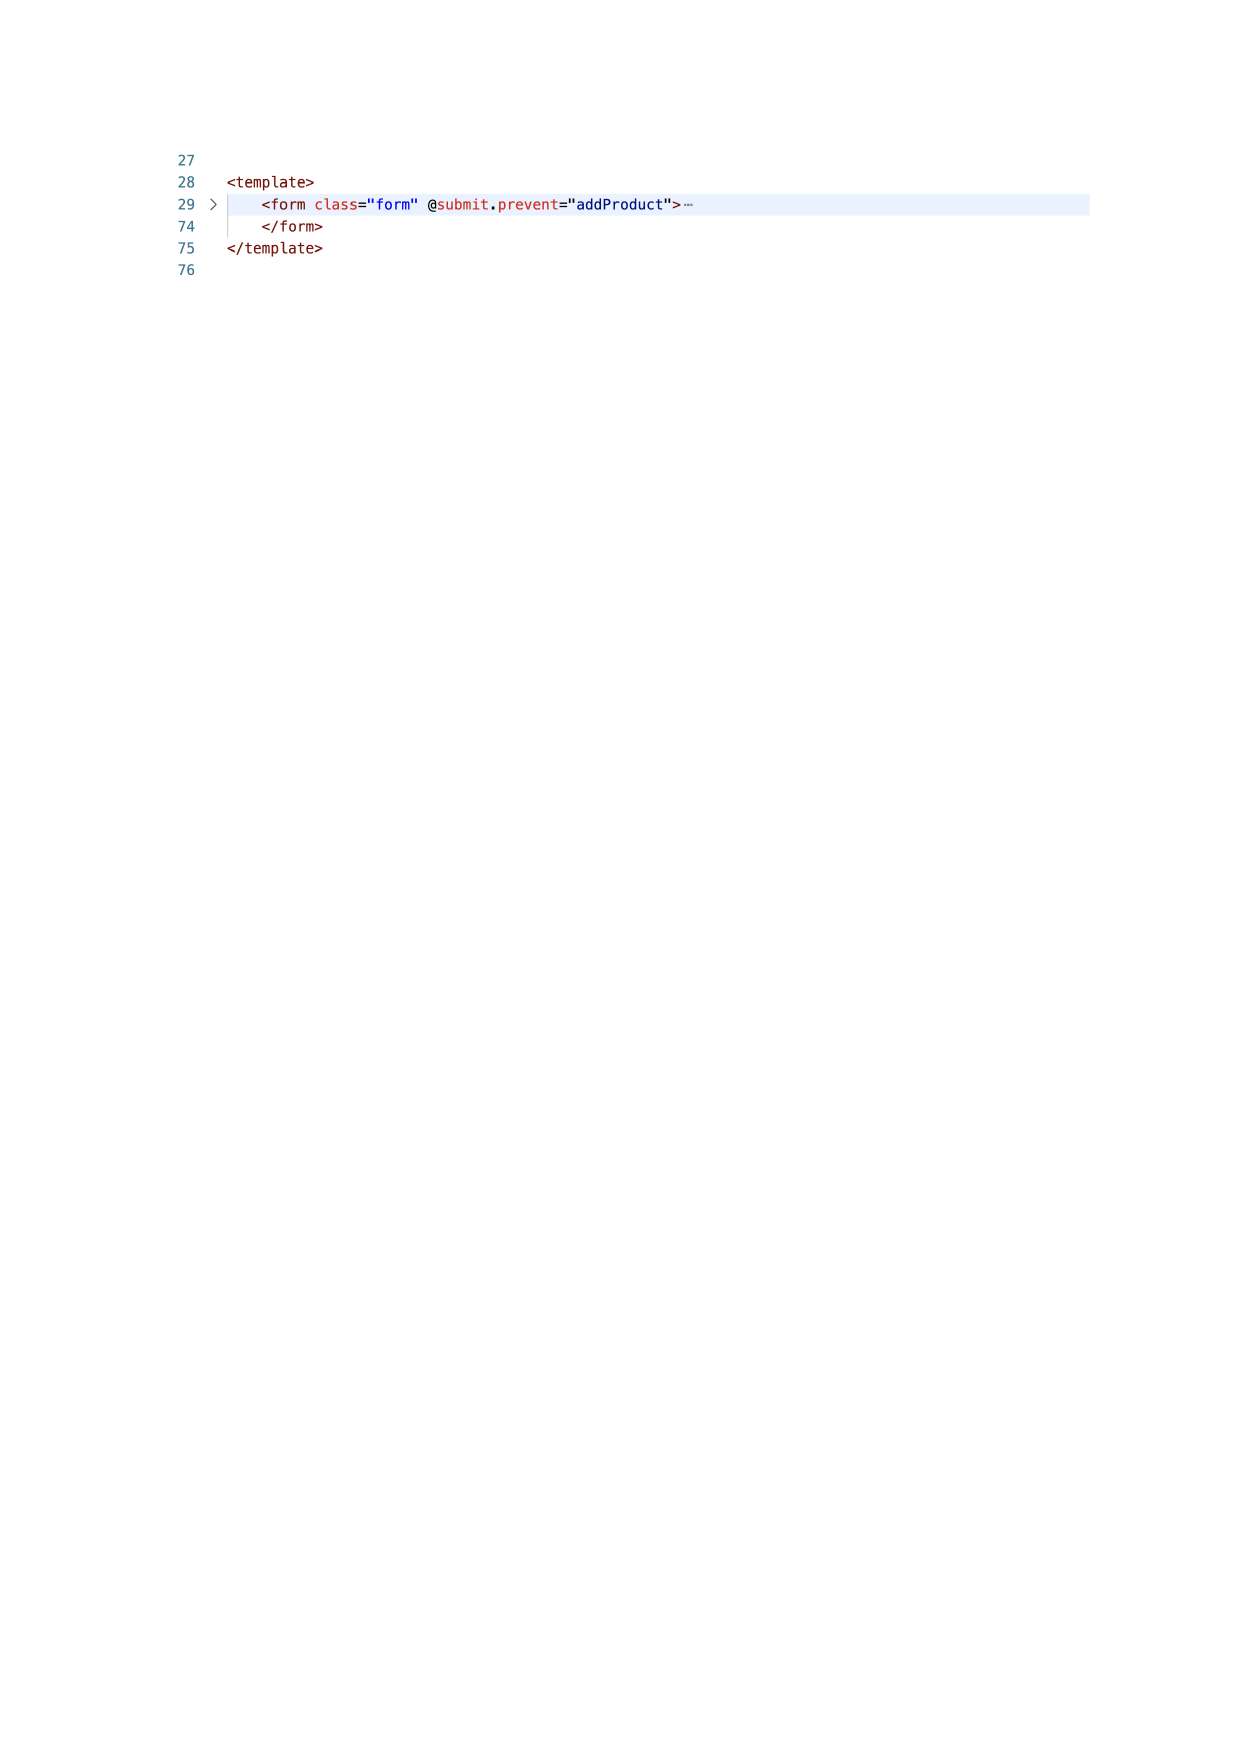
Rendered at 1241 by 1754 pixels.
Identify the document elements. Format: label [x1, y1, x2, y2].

picture [150, 150, 1090, 284]
